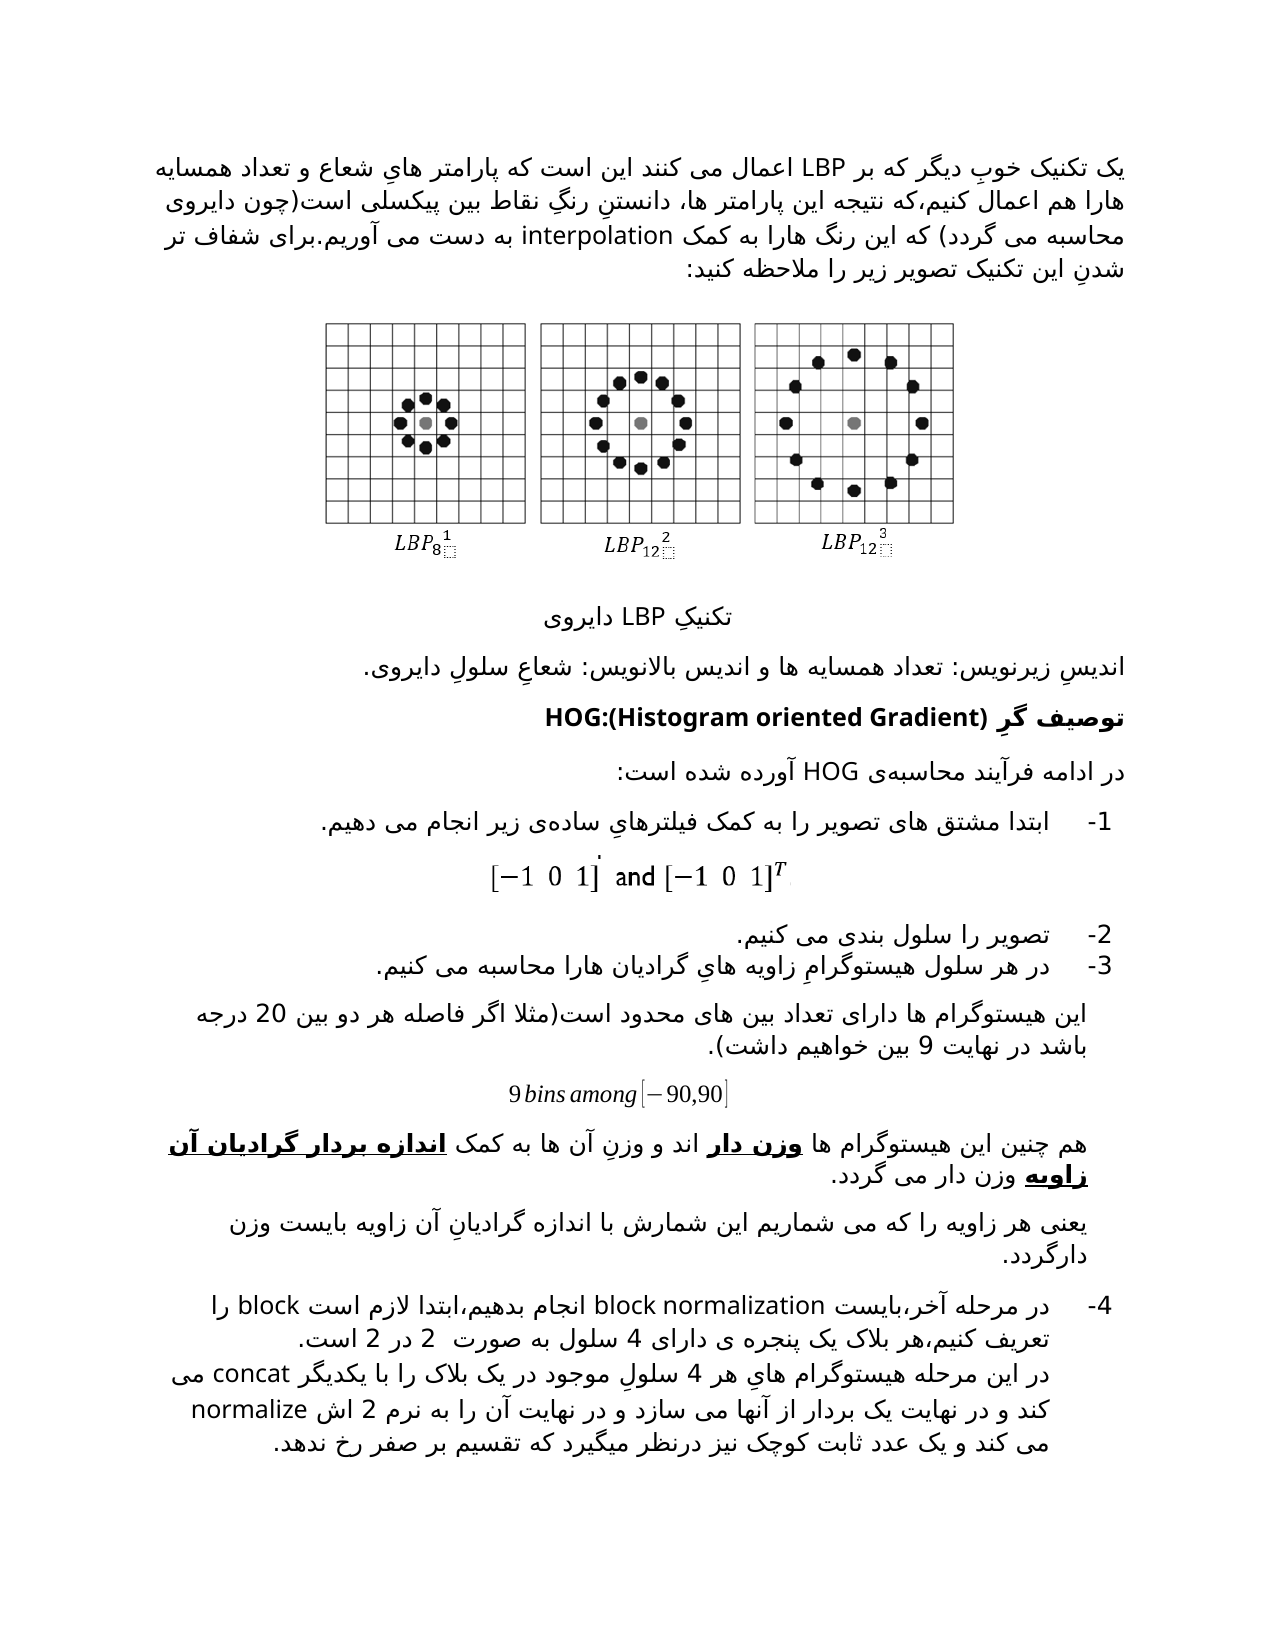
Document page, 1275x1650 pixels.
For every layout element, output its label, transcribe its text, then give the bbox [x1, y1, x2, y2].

text اندیسِ زیرنویس: تعداد همسایه ها و اندیس بالانویس: شعاعِ سلولِ دایروی. [150, 652, 1125, 681]
text در ادامه فرآیند محاسبه‌ی HOG آورده شده است: [150, 753, 1125, 788]
list در این مرحله هیستوگرام هایِ هر 4 سلولِ موجود در یک بلاک را با یکدیگر concat می کند و در نهایت یک بردار از آنها می سازد و در نهایت آن را به نرم 2 اش normalize می کند و یک عدد ثابت کوچک نیز درنظر میگیرد که تقسیم بر صفر رخ ندهد. [150, 1356, 1050, 1458]
list در مرحله آخر،بایست block normalization انجام بدهیم،ابتدا لازم است block را تعریف کنیم،هر بلاک یک پنجره ی دارای 4 سلول به صورت 2 در 2 است. [150, 1288, 1087, 1353]
text هم چنین این هیستوگرام ها وزن دار اند و وزنِ آن ها به کمک اندازه بردار گرادیان آن زاویه وزن دار می گردد. [150, 1129, 1087, 1189]
text یعنی هر زاویه را که می شماریم این شمارش با اندازه گرادیانِ آن زاویه بایست وزن دارگردد. [150, 1208, 1087, 1269]
list تصویر را سلول بندی می کنیم. [150, 920, 1087, 949]
list در هر سلول هیستوگرامِ زاویه هایِ گرادیان هارا محاسبه می کنیم. [150, 951, 1087, 980]
text این هیستوگرام ها دارای تعداد بین های محدود است(مثلا اگر فاصله هر دو بین 20 درجه باشد در نهایت 9 بین خواهیم داشت). [150, 999, 1087, 1060]
picture [484, 855, 791, 901]
list ابتدا مشتق های تصویر را به کمک فیلترهایِ ساده‌ی زیر انجام می دهیم. [150, 807, 1087, 836]
text تکنیکِ LBP دایروی [150, 598, 1125, 633]
text یک تکنیک خوبِ دیگر که بر LBP اعمال می کنند این است که پارامتر هایِ شعاع و تعداد همسایه هارا هم اعمال کنیم،که نتیجه این پارامتر ها، دانستنِ رنگِ نقاط بین پیکسلی است(چون دایروی محاسبه می گردد) که این رنگ هارا به کمک interpolation به دست می آوریم.برای شفاف تر شدنِ این تکنیک تصویر زیر را ملاحظه کنید: [150, 150, 1125, 283]
picture [302, 302, 972, 580]
text توصیف گرِ HOG:(Histogram oriented Gradient) [150, 700, 1125, 734]
